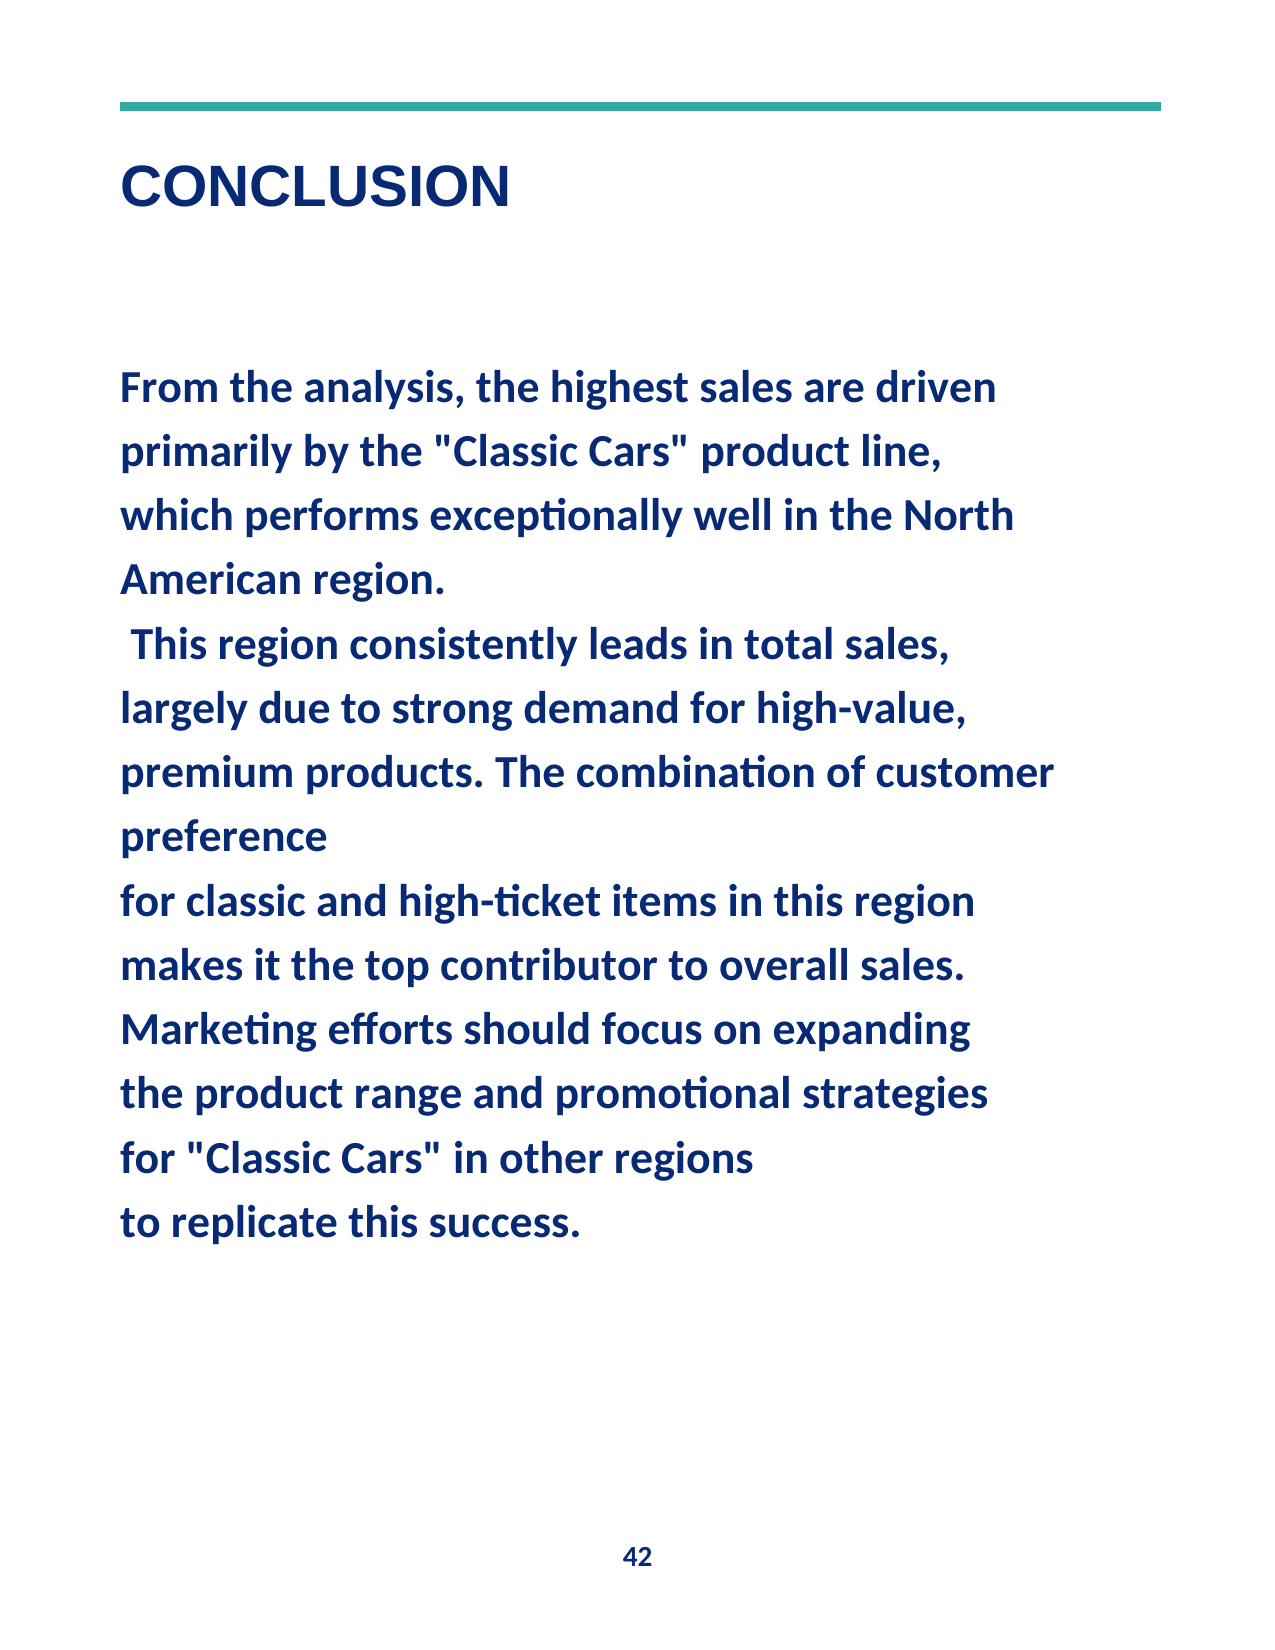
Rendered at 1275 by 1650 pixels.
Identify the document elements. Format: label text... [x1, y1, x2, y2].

text primarily by the "Classic Cars" product line, [120, 422, 1155, 478]
text Marketing efforts should focus on expanding [120, 1000, 1155, 1056]
text largely due to strong demand for high-value, [120, 679, 1155, 735]
text for classic and high-ticket items in this region [120, 872, 1155, 928]
text which performs exceptionally well in the North American region. [120, 486, 1155, 606]
text CONCLUSION [120, 152, 1155, 219]
text This region consistently leads in total sales, [120, 614, 1155, 671]
text the product range and promotional strategies [120, 1064, 1155, 1120]
text premium products. The combination of customer preference [120, 743, 1155, 863]
text to replicate this success. [120, 1193, 1155, 1249]
text makes it the top contributor to overall sales. [120, 936, 1155, 992]
text From the analysis, the highest sales are driven [120, 357, 1155, 413]
text for "Classic Cars" in other regions [120, 1129, 1155, 1185]
